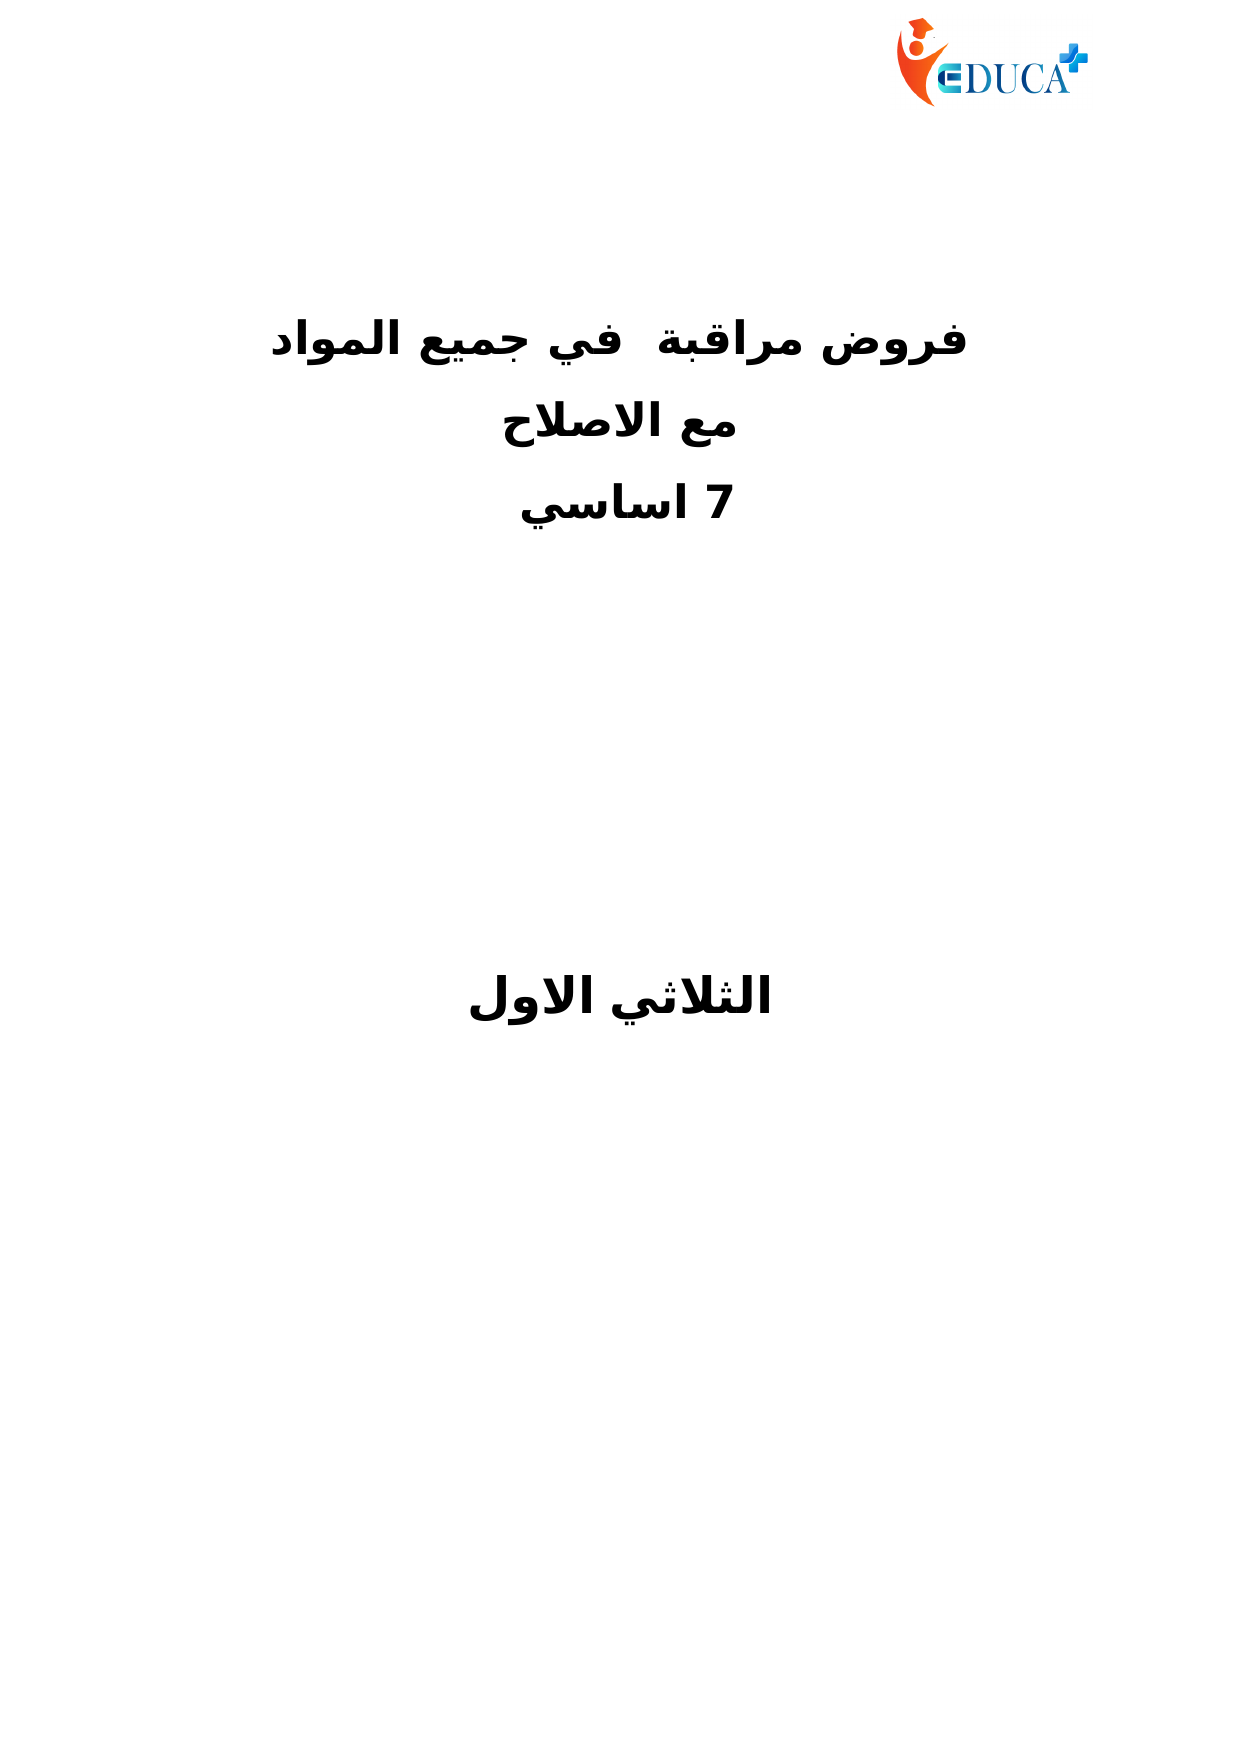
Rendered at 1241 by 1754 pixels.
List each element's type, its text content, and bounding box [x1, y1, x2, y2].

picture [890, 14, 1093, 110]
text الثلاثي الاول [148, 966, 1093, 1024]
text 7 اساسي [148, 476, 1093, 529]
text فروض مراقبة في جميع المواد [148, 312, 1093, 365]
text مع الاصلاح [148, 394, 1093, 447]
